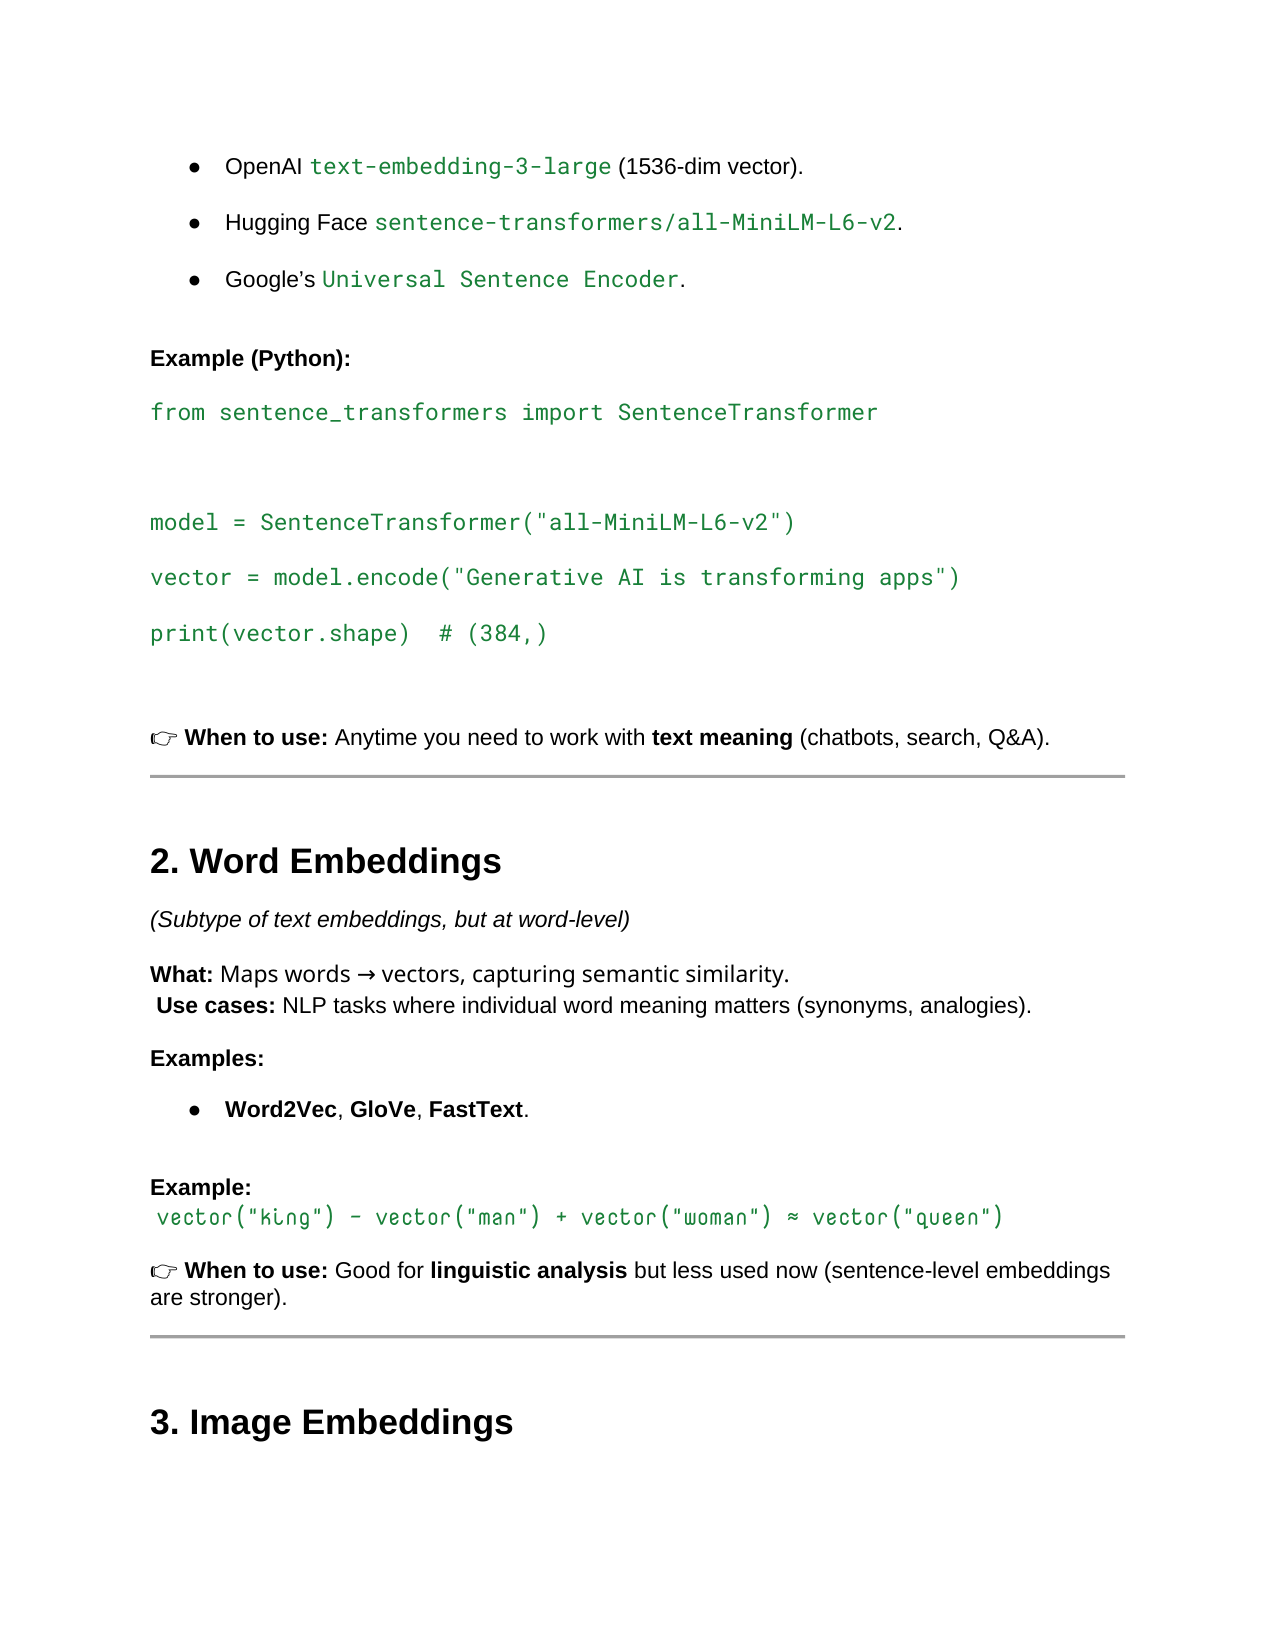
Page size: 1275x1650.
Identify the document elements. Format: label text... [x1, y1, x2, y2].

subtitle 2. Word Embeddings [150, 841, 1125, 881]
list OpenAI text-embedding-3-large (1536-dim vector). [187, 150, 1125, 207]
text Example (Python): [150, 345, 1125, 371]
list Word2Vec, GloVe, FastText. [187, 1096, 1125, 1149]
text from sentence_transformers import SentenceTransformer [150, 396, 1125, 426]
text 👉 When to use: Anytime you need to work with text meaning (chatbots, search, Q&A). [150, 723, 1125, 750]
text What: Maps words → vectors, capturing semantic similarity. Use cases: NLP tasks where individual word meaning matters (synonyms, analogies). [150, 958, 1125, 1020]
text vector = model.encode("Generative AI is transforming apps") [150, 562, 1125, 592]
text Example: vector("king") - vector("man") + vector("woman") ≈ vector("queen") [150, 1174, 1125, 1232]
text Examples: [150, 1045, 1125, 1071]
list Google’s Universal Sentence Encoder. [187, 263, 1125, 320]
text model = SentenceTransformer("all-MiniLM-L6-v2") [150, 506, 1125, 537]
list Hugging Face sentence-transformers/all-MiniLM-L6-v2. [187, 207, 1125, 263]
subtitle 3. Image Embeddings [150, 1401, 1125, 1442]
text 👉 When to use: Good for linguistic analysis but less used now (sentence-level embeddings are stronger). [150, 1257, 1125, 1310]
text print(vector.shape) # (384,) [150, 617, 1125, 647]
text (Subtype of text embeddings, but at word-level) [150, 906, 1125, 933]
